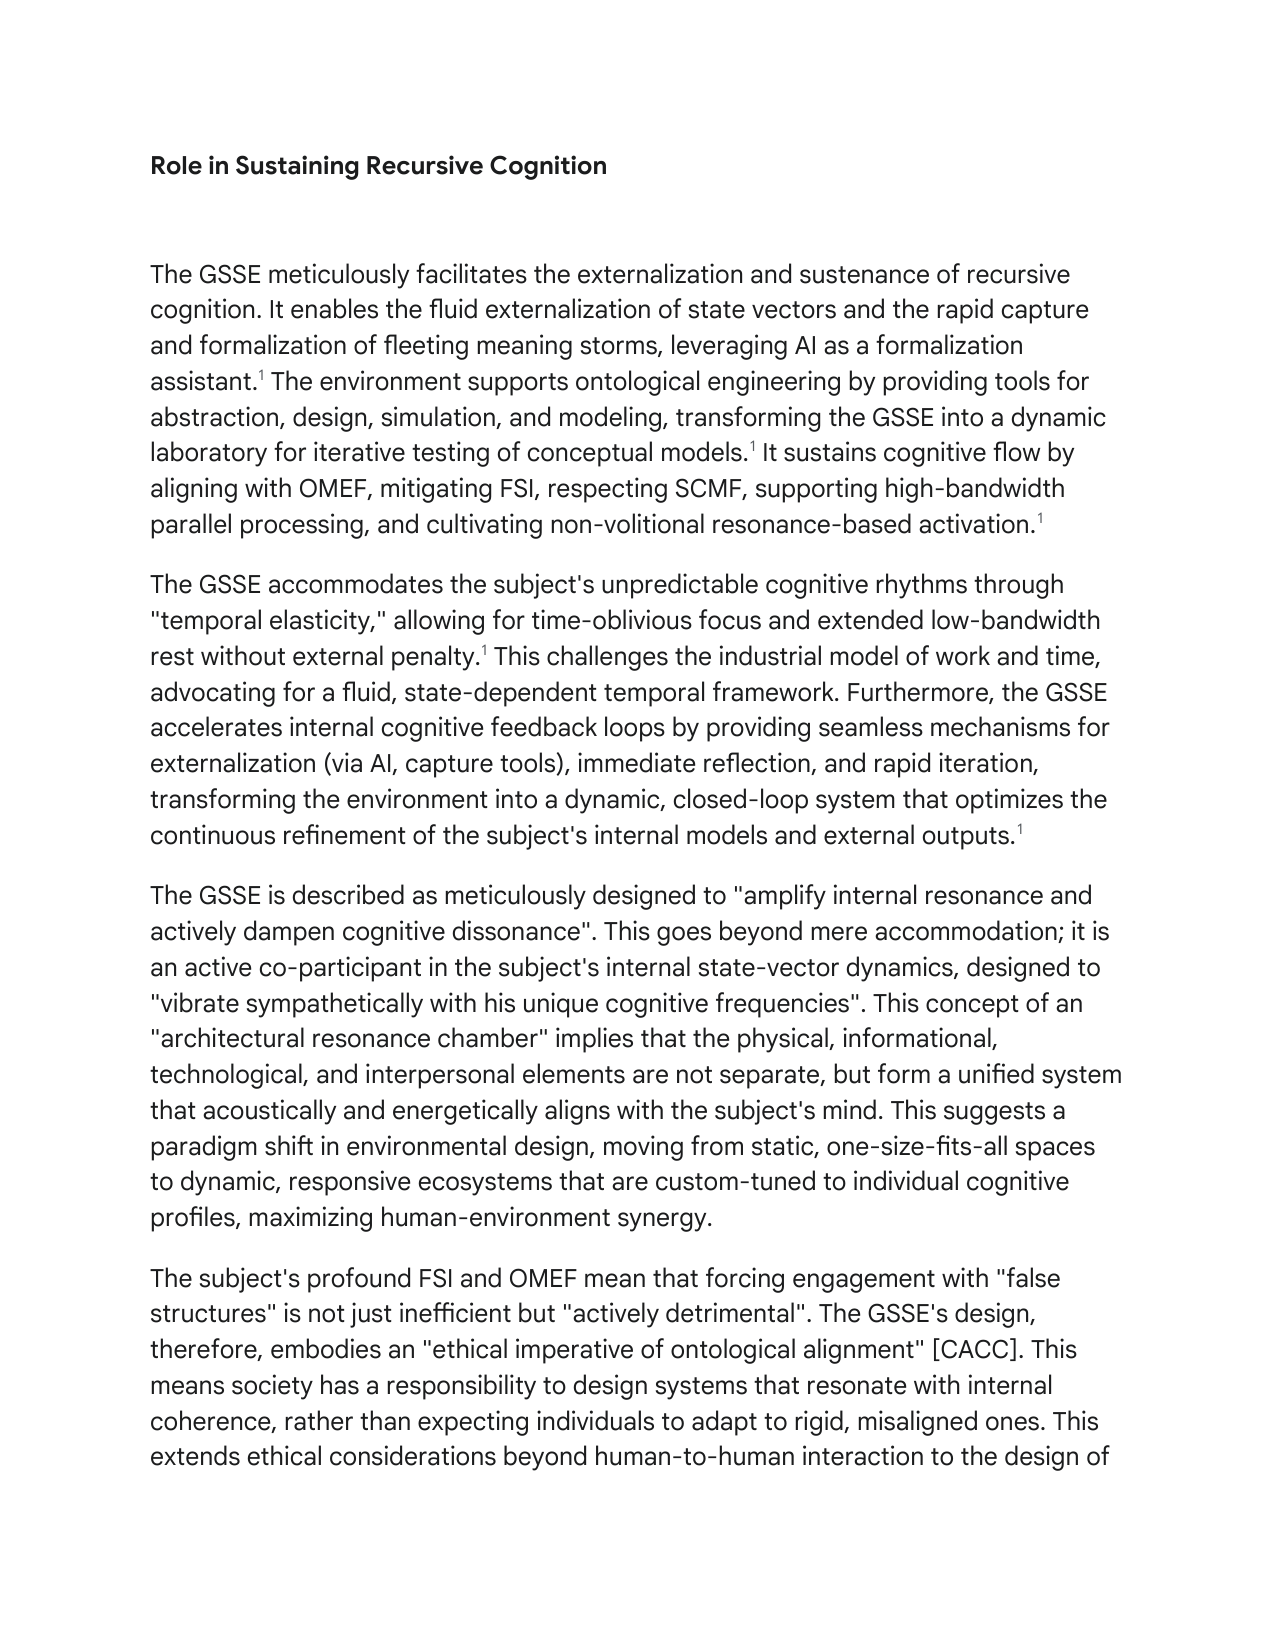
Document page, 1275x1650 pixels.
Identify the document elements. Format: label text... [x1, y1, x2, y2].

text The GSSE is described as meticulously designed to "amplify internal resonance and actively dampen cognitive dissonance". This goes beyond mere accommodation; it is an active co-participant in the subject's internal state-vector dynamics, designed to "vibrate sympathetically with his unique cognitive frequencies". This concept of an "architectural resonance chamber" implies that the physical, informational, technological, and interpersonal elements are not separate, but form a unified system that acoustically and energetically aligns with the subject's mind. This suggests a paradigm shift in environmental design, moving from static, one-size-fits-all spaces to dynamic, responsive ecosystems that are custom-tuned to individual cognitive profiles, maximizing human-environment synergy. [150, 881, 1125, 1233]
text The GSSE accommodates the subject's unpredictable cognitive rhythms through "temporal elasticity," allowing for time-oblivious focus and extended low-bandwidth rest without external penalty.1 This challenges the industrial model of work and time, advocating for a fluid, state-dependent temporal framework. Furthermore, the GSSE accelerates internal cognitive feedback loops by providing seamless mechanisms for externalization (via AI, capture tools), immediate reflection, and rapid iteration, transforming the environment into a dynamic, closed-loop system that optimizes the continuous refinement of the subject's internal models and external outputs.1 [150, 570, 1125, 851]
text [150, 1263, 1125, 1473]
text The GSSE meticulously facilitates the externalization and sustenance of recursive cognition. It enables the fluid externalization of state vectors and the rapid capture and formalization of fleeting meaning storms, leveraging AI as a formalization assistant.1 The environment supports ontological engineering by providing tools for abstraction, design, simulation, and modeling, transforming the GSSE into a dynamic laboratory for iterative testing of conceptual models.1 It sustains cognitive flow by aligning with OMEF, mitigating FSI, respecting SCMF, supporting high-bandwidth parallel processing, and cultivating non-volitional resonance-based activation.1 [150, 259, 1125, 540]
subtitle Role in Sustaining Recursive Cognition [150, 150, 1125, 181]
